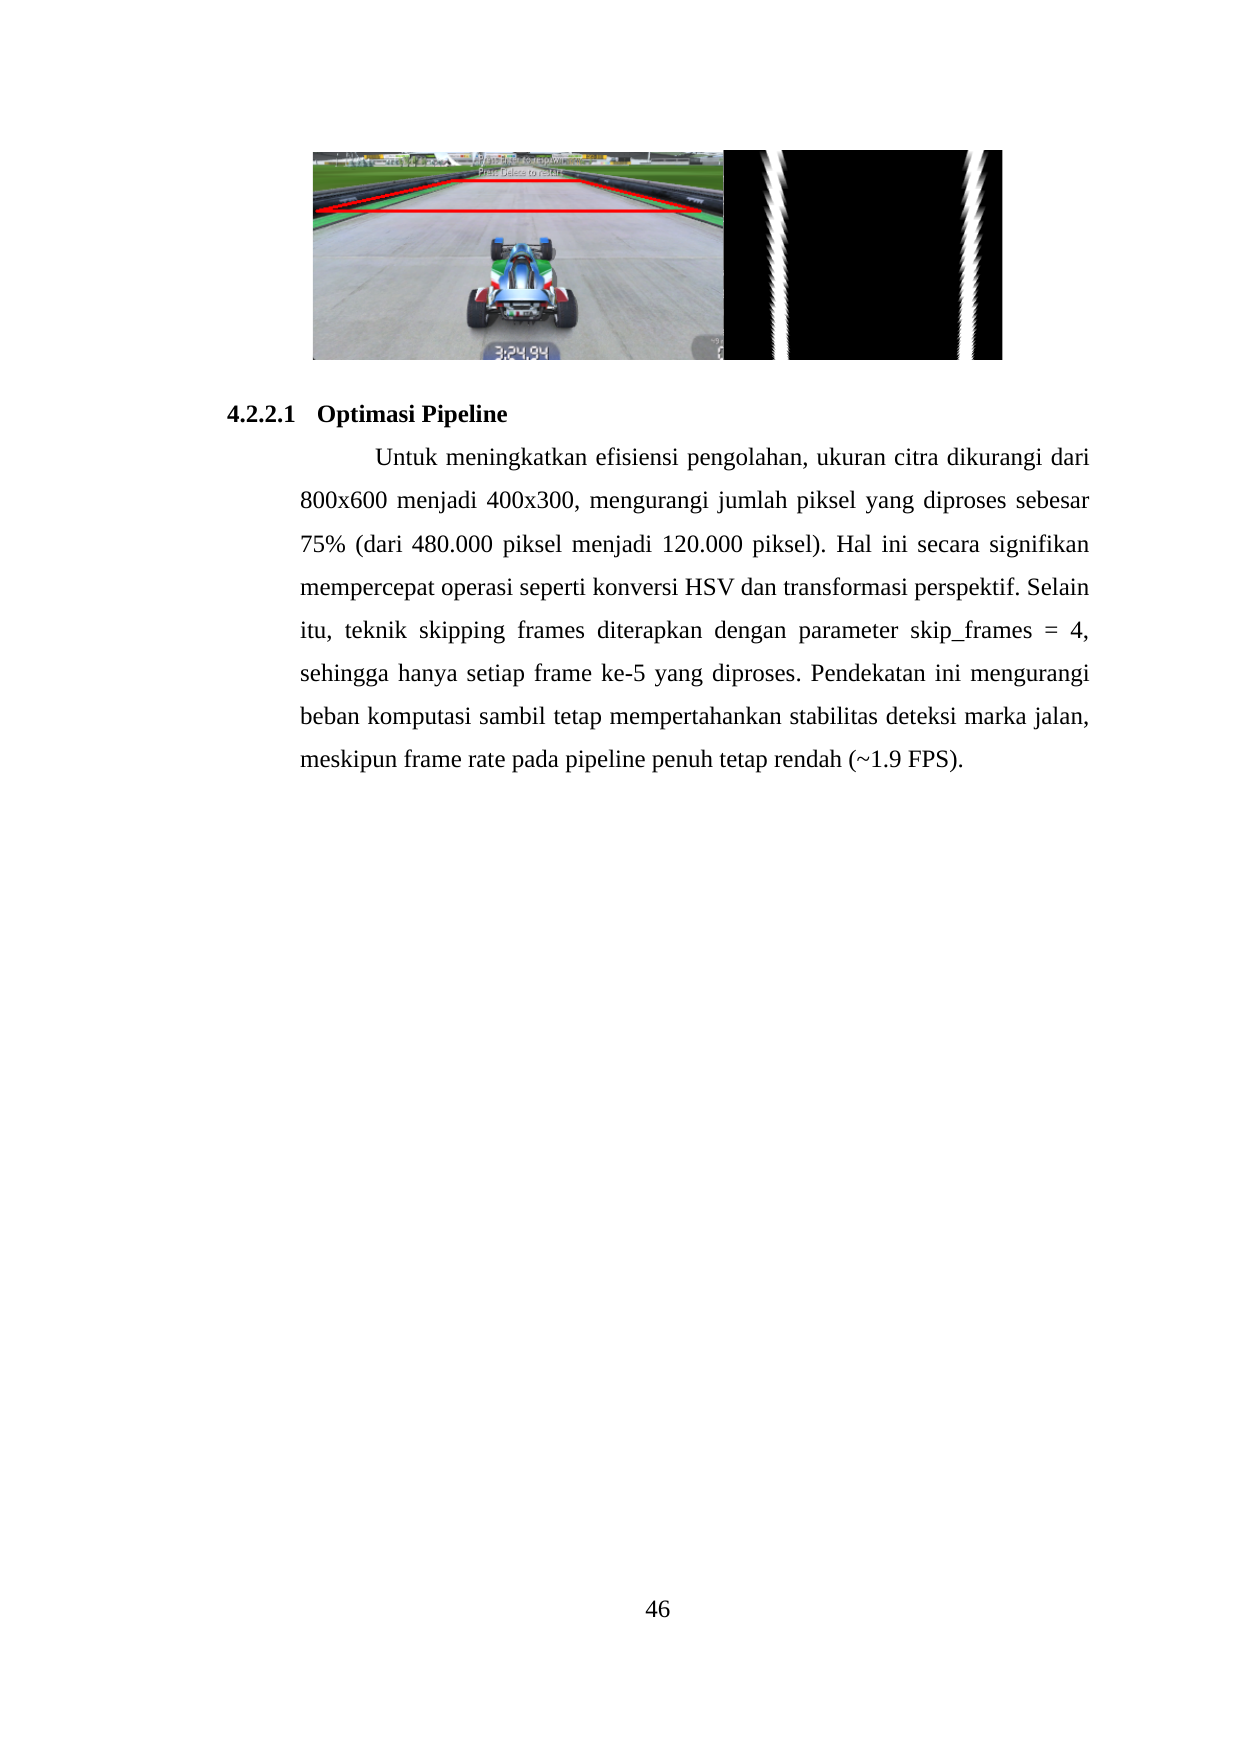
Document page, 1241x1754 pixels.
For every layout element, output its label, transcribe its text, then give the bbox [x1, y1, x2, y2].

text Untuk meningkatkan efisiensi pengolahan, ukuran citra dikurangi dari 800x600 menjadi 400x300, mengurangi jumlah piksel yang diproses sebesar 75% (dari 480.000 piksel menjadi 120.000 piksel). Hal ini secara signifikan mempercepat operasi seperti konversi HSV dan transformasi perspektif. Selain itu, teknik skipping frames diterapkan dengan parameter skip_frames = 4, sehingga hanya setiap frame ke-5 yang diproses. Pendekatan ini mengurangi beban komputasi sambil tetap mempertahankan stabilitas deteksi marka jalan, meskipun frame rate pada pipeline penuh tetap rendah (~1.9 FPS). [300, 442, 1090, 773]
subtitle Optimasi Pipeline [227, 399, 1090, 428]
picture [312, 150, 1003, 360]
